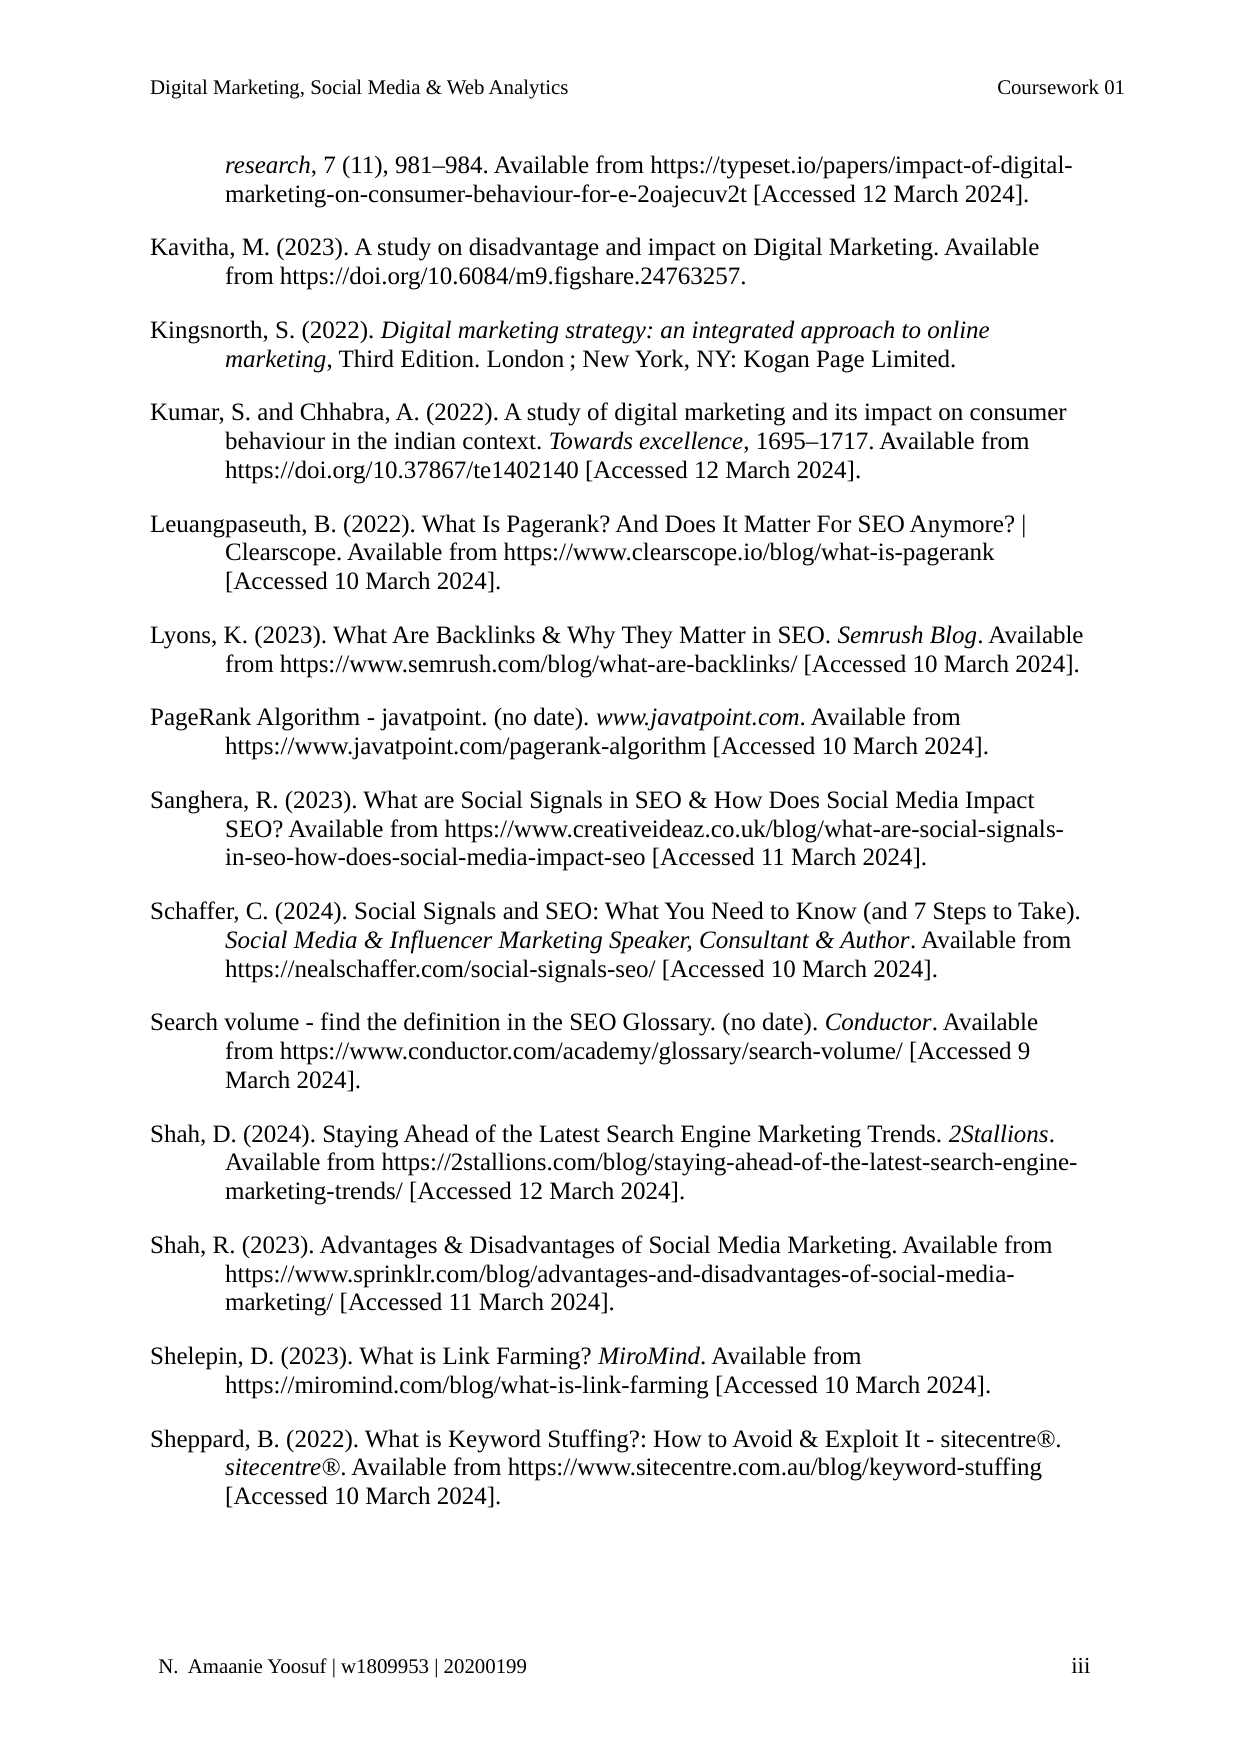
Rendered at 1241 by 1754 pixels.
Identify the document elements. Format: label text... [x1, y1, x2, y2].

text Shah, D. (2024). Staying Ahead of the Latest Search Engine Marketing Trends. 2Stallions. Available from https://2stallions.com/blog/staying-ahead-of-the-latest-search-engine-marketing-trends/ [Accessed 12 March 2024]. [150, 1119, 1090, 1205]
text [150, 150, 1090, 207]
text Search volume - find the definition in the SEO Glossary. (no date). Conductor. Available from https://www.conductor.com/academy/glossary/search-volume/ [Accessed 9 March 2024]. [150, 1007, 1090, 1094]
text Kumar, S. and Chhabra, A. (2022). A study of digital marketing and its impact on consumer behaviour in the indian context. Towards excellence, 1695–1717. Available from https://doi.org/10.37867/te1402140 [Accessed 12 March 2024]. [150, 397, 1090, 484]
text Kingsnorth, S. (2022). Digital marketing strategy: an integrated approach to online marketing, Third Edition. London ; New York, NY: Kogan Page Limited. [150, 315, 1090, 372]
text Shah, R. (2023). Advantages & Disadvantages of Social Media Marketing. Available from https://www.sprinklr.com/blog/advantages-and-disadvantages-of-social-media-marketing/ [Accessed 11 March 2024]. [150, 1230, 1090, 1316]
text Lyons, K. (2023). What Are Backlinks & Why They Matter in SEO. Semrush Blog. Available from https://www.semrush.com/blog/what-are-backlinks/ [Accessed 10 March 2024]. [150, 620, 1090, 677]
text Leuangpaseuth, B. (2022). What Is Pagerank? And Does It Matter For SEO Anymore? | Clearscope. Available from https://www.clearscope.io/blog/what-is-pagerank [Accessed 10 March 2024]. [150, 509, 1090, 595]
text Sheppard, B. (2022). What is Keyword Stuffing?: How to Avoid & Exploit It ‐ sitecentre®. sitecentre®. Available from https://www.sitecentre.com.au/blog/keyword-stuffing [Accessed 10 March 2024]. [150, 1424, 1090, 1510]
text Sanghera, R. (2023). What are Social Signals in SEO & How Does Social Media Impact SEO? Available from https://www.creativeideaz.co.uk/blog/what-are-social-signals-in-seo-how-does-social-media-impact-seo [Accessed 11 March 2024]. [150, 785, 1090, 871]
text Schaffer, C. (2024). Social Signals and SEO: What You Need to Know (and 7 Steps to Take). Social Media & Influencer Marketing Speaker, Consultant & Author. Available from https://nealschaffer.com/social-signals-seo/ [Accessed 10 March 2024]. [150, 896, 1090, 982]
text Shelepin, D. (2023). What is Link Farming? MiroMind. Available from https://miromind.com/blog/what-is-link-farming [Accessed 10 March 2024]. [150, 1341, 1090, 1399]
text PageRank Algorithm - javatpoint. (no date). www.javatpoint.com. Available from https://www.javatpoint.com/pagerank-algorithm [Accessed 10 March 2024]. [150, 702, 1090, 760]
text Kavitha, M. (2023). A study on disadvantage and impact on Digital Marketing. Available from https://doi.org/10.6084/m9.figshare.24763257. [150, 232, 1090, 290]
